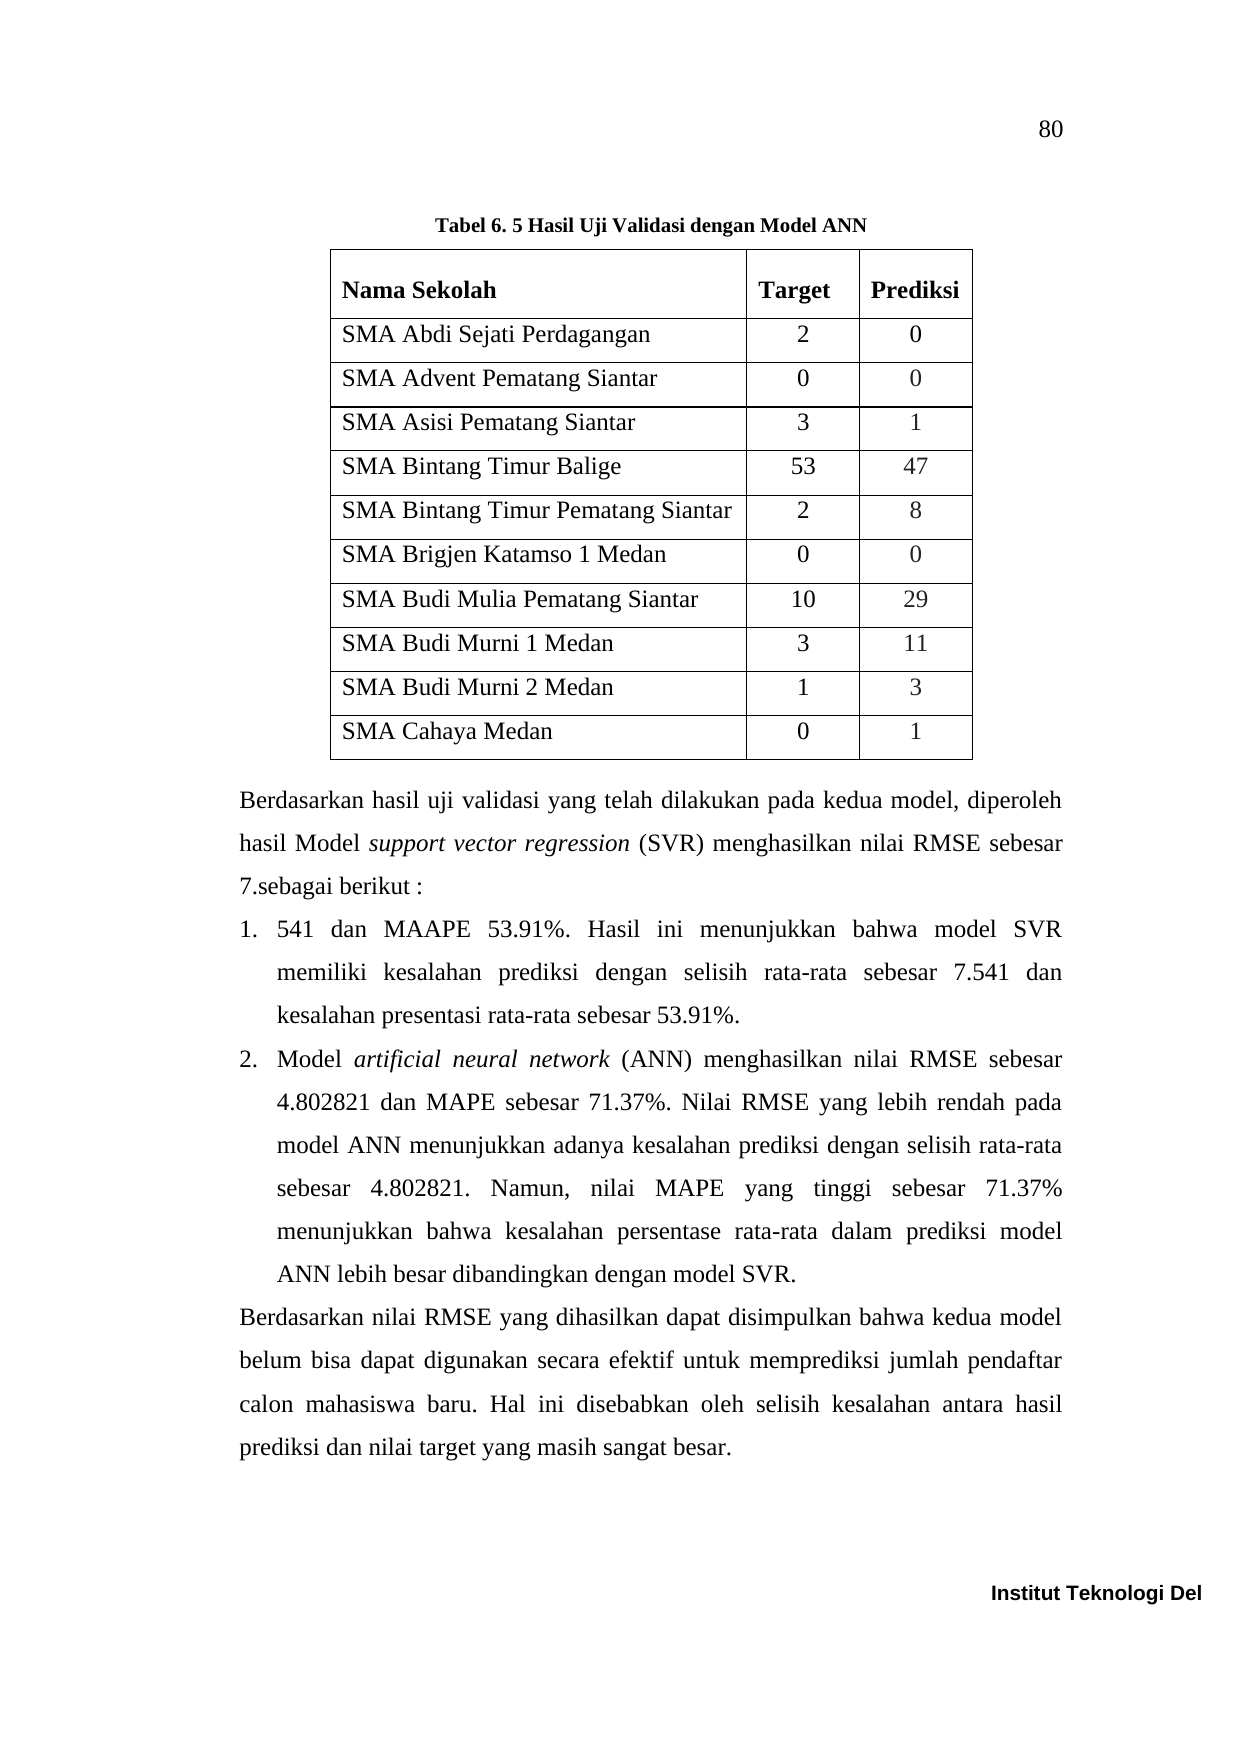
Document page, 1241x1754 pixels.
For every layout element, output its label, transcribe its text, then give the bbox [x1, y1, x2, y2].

table_cell 0 [747, 540, 859, 583]
table_cell 10 [747, 584, 859, 627]
table_cell 1 [860, 716, 972, 759]
table_cell 0 [747, 363, 859, 406]
table_cell 11 [860, 628, 972, 671]
table_cell SMA Advent Pematang Siantar [331, 363, 746, 406]
table_cell 3 [747, 628, 859, 671]
table_cell SMA Budi Mulia Pematang Siantar [331, 584, 746, 627]
table_cell 3 [860, 672, 972, 715]
table_cell 8 [860, 496, 972, 538]
table_cell SMA Bintang Timur Balige [331, 451, 746, 494]
table_header Target [747, 250, 859, 318]
table_cell SMA Bintang Timur Pematang Siantar [331, 496, 746, 538]
table_cell SMA Budi Murni 2 Medan [331, 672, 746, 715]
table_header Nama Sekolah [331, 250, 746, 318]
table_cell 0 [860, 363, 972, 406]
table_cell SMA Abdi Sejati Perdagangan [331, 319, 746, 362]
table_cell SMA Cahaya Medan [331, 716, 746, 759]
text Berdasarkan hasil uji validasi yang telah dilakukan pada kedua model, diperoleh hasil Model support vector regression (SVR) menghasilkan nilai RMSE sebesar 7.sebagai berikut : [239, 785, 1063, 900]
table_cell 2 [747, 496, 859, 538]
table_cell 0 [860, 319, 972, 362]
table_cell 3 [747, 408, 859, 450]
table_cell 2 [747, 319, 859, 362]
table_cell SMA Asisi Pematang Siantar [331, 408, 746, 450]
text Tabel 6. 5 Hasil Uji Validasi dengan Model ANN [239, 213, 1063, 237]
table_cell SMA Brigjen Katamso 1 Medan [331, 540, 746, 583]
table_cell 47 [860, 451, 972, 494]
text Berdasarkan nilai RMSE yang dihasilkan dapat disimpulkan bahwa kedua model belum bisa dapat digunakan secara efektif untuk memprediksi jumlah pendaftar calon mahasiswa baru. Hal ini disebabkan oleh selisih kesalahan antara hasil prediksi dan nilai target yang masih sangat besar. [239, 1302, 1063, 1461]
table_cell 0 [860, 540, 972, 583]
table_cell 0 [747, 716, 859, 759]
list Model artificial neural network (ANN) menghasilkan nilai RMSE sebesar 4.802821 dan MAPE sebesar 71.37%. Nilai RMSE yang lebih rendah pada model ANN menunjukkan adanya kesalahan prediksi dengan selisih rata-rata sebesar 4.802821. Namun, nilai MAPE yang tinggi sebesar 71.37% menunjukkan bahwa kesalahan persentase rata-rata dalam prediksi model ANN lebih besar dibandingkan dengan model SVR. [239, 1044, 1063, 1288]
table_cell 1 [747, 672, 859, 715]
table_cell 53 [747, 451, 859, 494]
table_cell 29 [860, 584, 972, 627]
table_cell 1 [860, 408, 972, 450]
table_header Prediksi [860, 250, 972, 318]
list 541 dan MAAPE 53.91%. Hasil ini menunjukkan bahwa model SVR memiliki kesalahan prediksi dengan selisih rata-rata sebesar 7.541 dan kesalahan presentasi rata-rata sebesar 53.91%. [239, 914, 1063, 1029]
table_cell SMA Budi Murni 1 Medan [331, 628, 746, 671]
